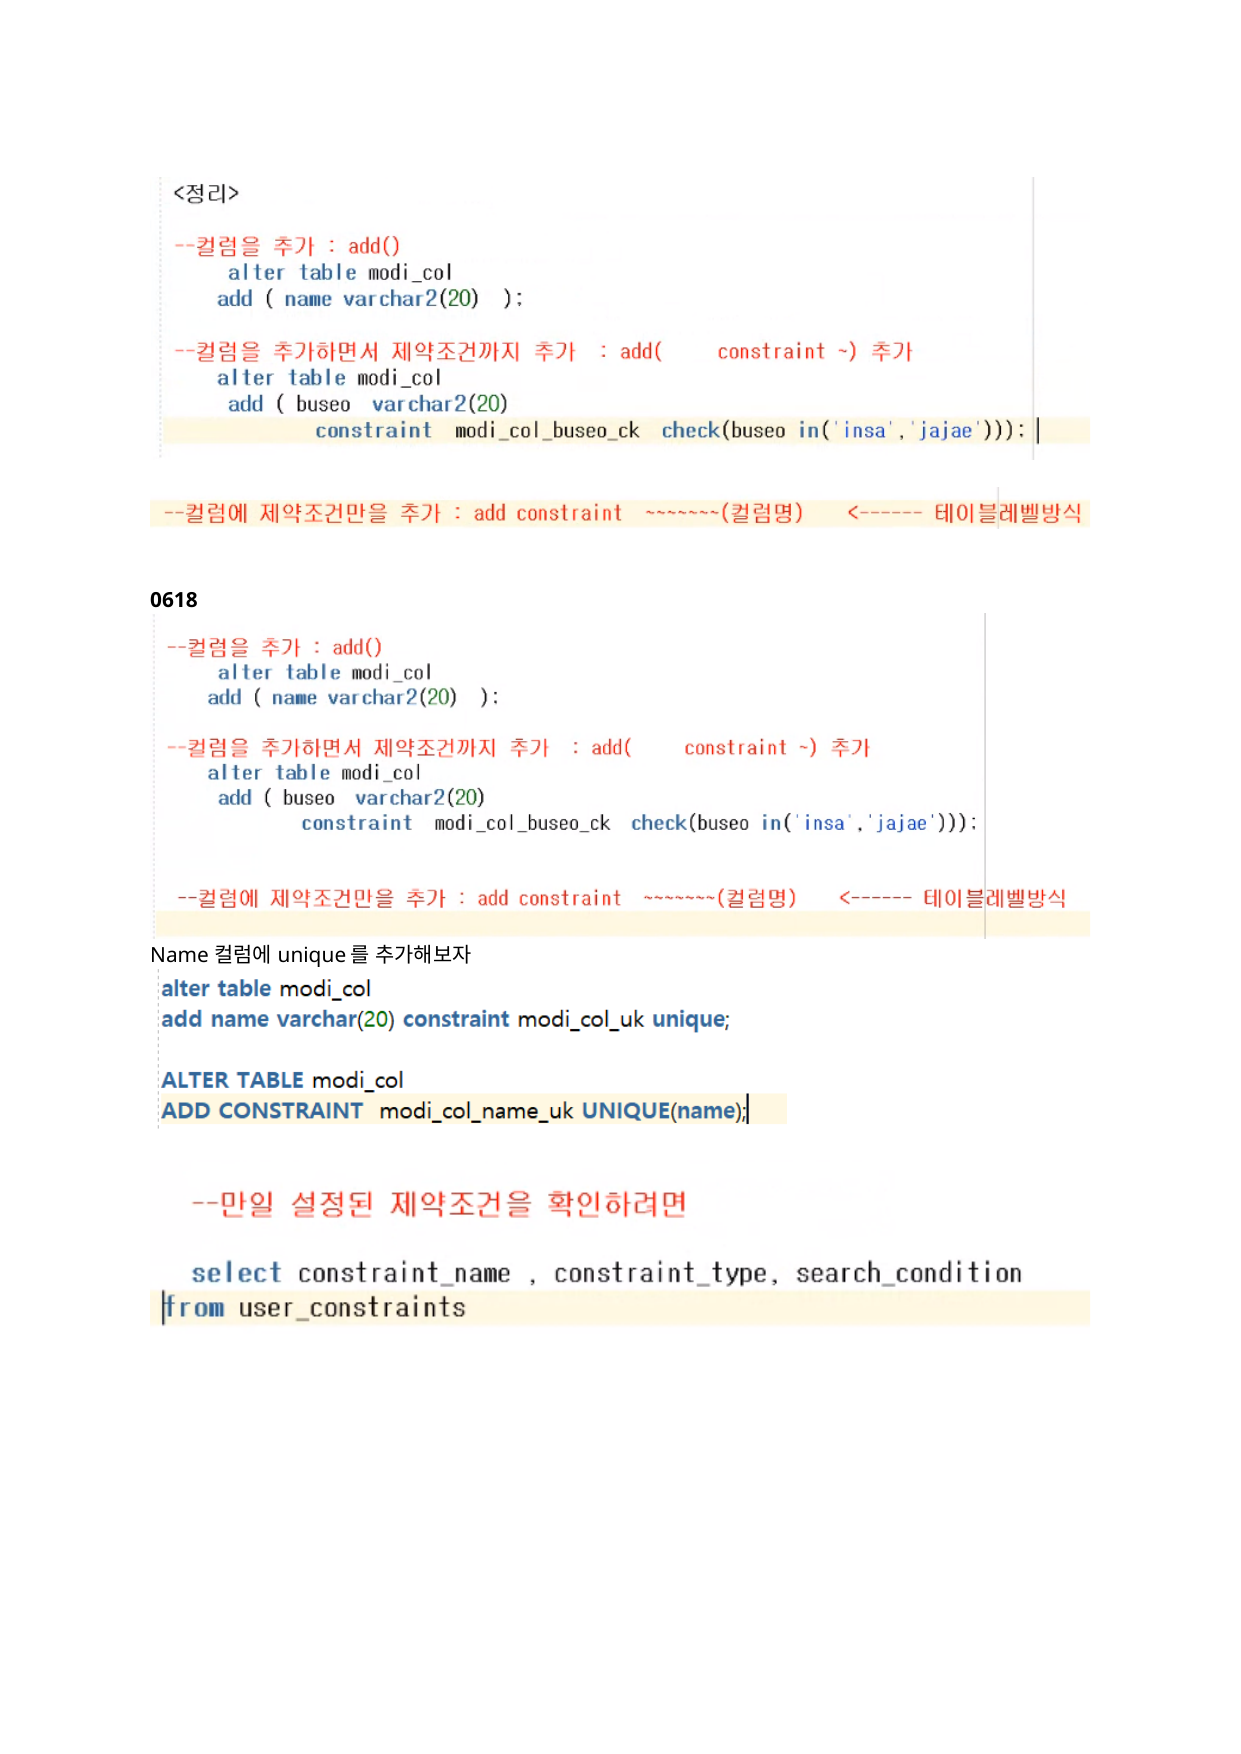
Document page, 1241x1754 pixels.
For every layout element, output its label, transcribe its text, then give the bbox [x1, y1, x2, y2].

text 0618 [150, 585, 1090, 613]
text Name 컬럼에 unique를 추가해보자 [150, 939, 1090, 969]
picture [150, 969, 787, 1132]
picture [150, 1160, 1091, 1334]
picture [150, 613, 1091, 939]
picture [150, 487, 1091, 529]
picture [150, 177, 1091, 460]
